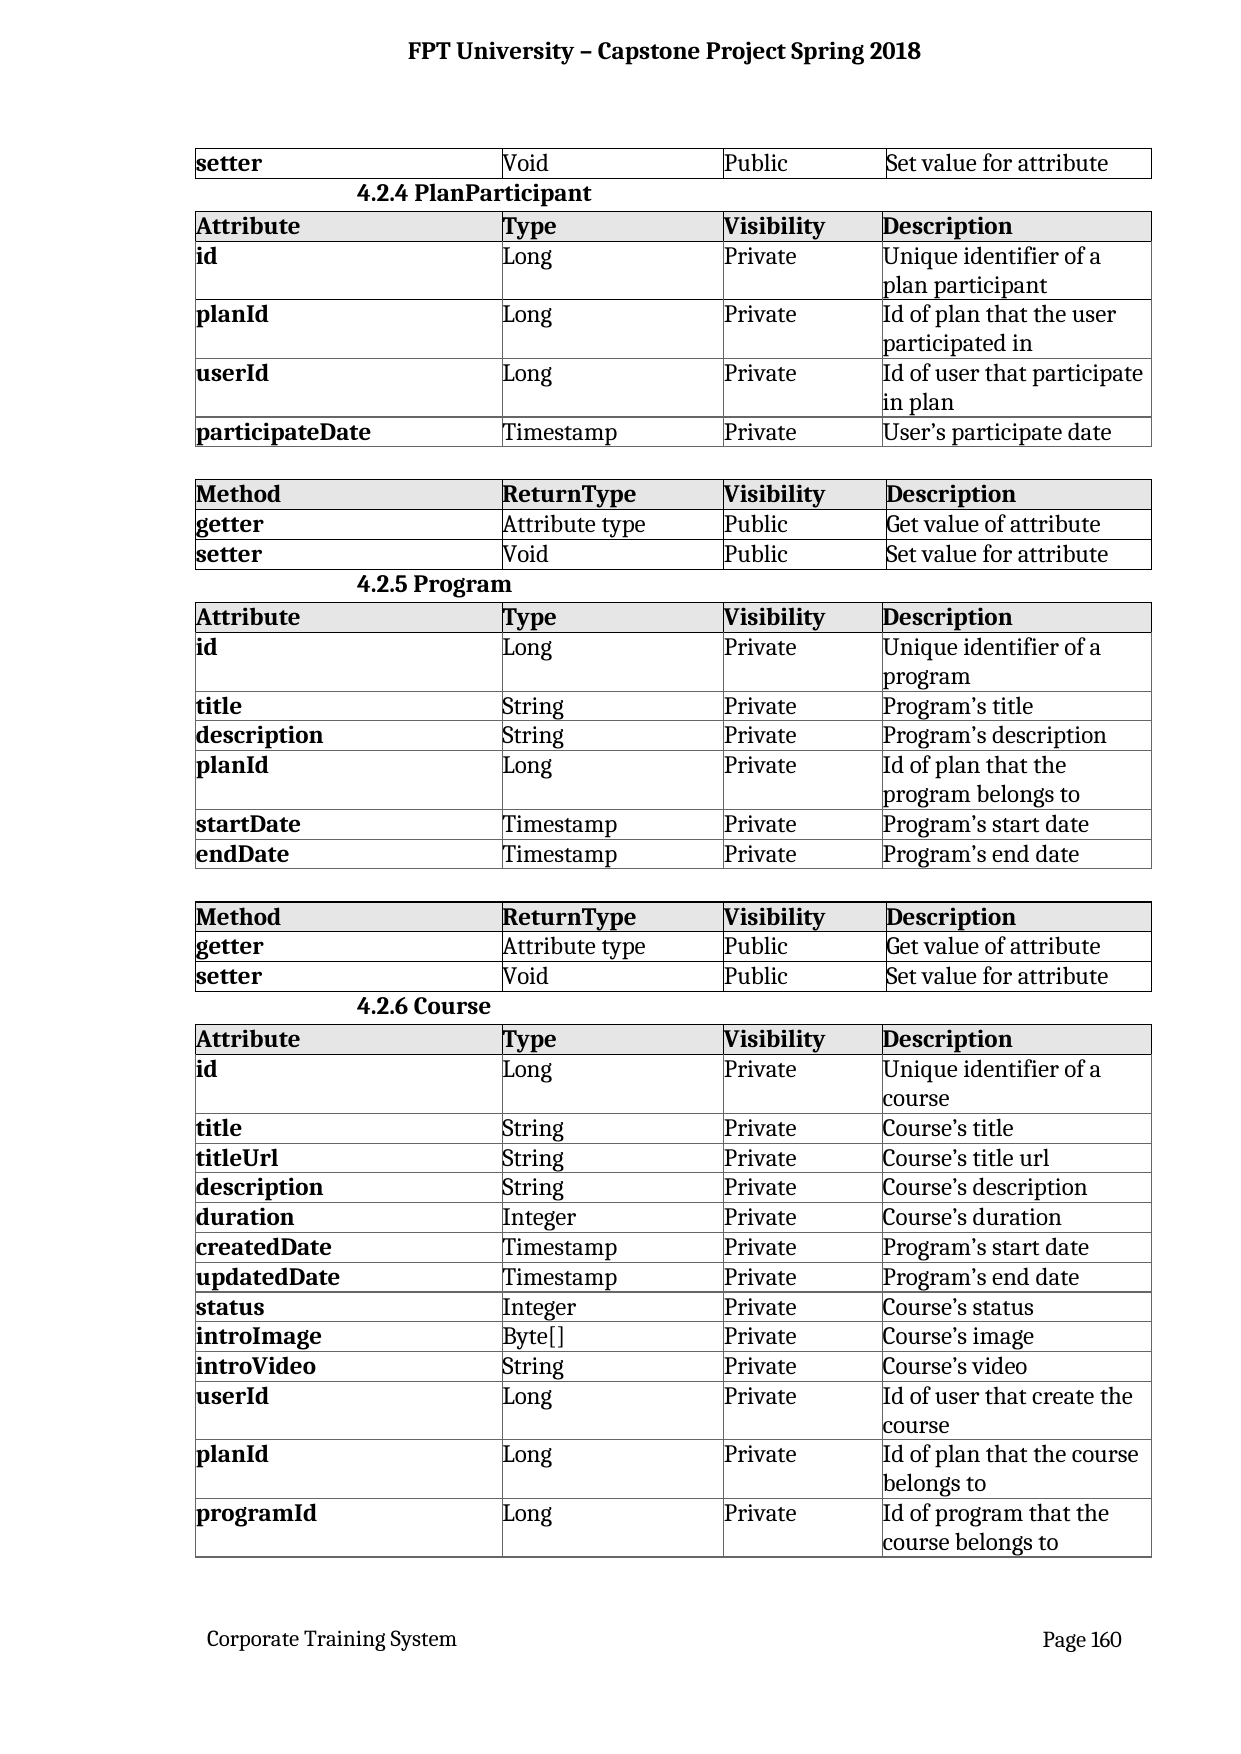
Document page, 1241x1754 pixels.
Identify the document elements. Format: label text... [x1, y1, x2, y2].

table_cell Get value of attribute [887, 510, 1151, 539]
table_cell Id of plan that the user participated in [883, 300, 1151, 358]
table_cell Private [724, 418, 882, 446]
table_cell Long [503, 1499, 723, 1556]
table_cell Id of user that participate in plan [883, 359, 1151, 416]
table_cell Private [724, 1293, 882, 1321]
table_cell Attribute type [503, 932, 723, 961]
table_cell planId [196, 300, 502, 358]
table_cell planId [196, 751, 502, 809]
table_cell Integer [503, 1293, 723, 1321]
table_cell String [503, 1352, 723, 1381]
table_header Type [503, 212, 723, 241]
table_cell startDate [196, 810, 502, 838]
table_cell Private [724, 359, 882, 416]
table_cell Program’s end date [883, 840, 1151, 868]
table_header Description [883, 212, 1151, 241]
table_cell Unique identifier of a program [883, 633, 1151, 691]
table_header Visibility [724, 480, 886, 509]
table_cell Private [724, 1114, 882, 1142]
table_cell Id of plan that the course belongs to [883, 1440, 1151, 1498]
table_cell Id of user that create the course [883, 1382, 1151, 1439]
table_cell Void [503, 149, 723, 177]
table_cell Public [724, 149, 886, 177]
table_header Attribute [196, 1025, 502, 1054]
table_cell Private [724, 633, 882, 691]
table_header ReturnType [503, 903, 723, 931]
table_cell Timestamp [503, 810, 723, 838]
table_cell id [196, 1055, 502, 1113]
table_cell Long [503, 300, 723, 358]
table_cell Timestamp [503, 418, 723, 446]
table_cell Course’s title [883, 1114, 1151, 1142]
table_cell Private [724, 721, 882, 750]
table_cell Course’s title url [883, 1144, 1151, 1172]
table_cell Program’s start date [883, 810, 1151, 838]
table_header Visibility [724, 903, 886, 931]
table_cell Set value for attribute [887, 540, 1151, 569]
table_cell Private [724, 1440, 882, 1498]
table_header Type [503, 1025, 723, 1054]
table_cell Set value for attribute [887, 962, 1151, 991]
table_cell Private [724, 751, 882, 809]
table_cell Program’s end date [883, 1263, 1151, 1291]
table_cell participateDate [196, 418, 502, 446]
table_cell getter [196, 510, 502, 539]
table_cell Private [724, 1144, 882, 1172]
table_header Visibility [724, 603, 882, 632]
table_cell Id of plan that the program belongs to [883, 751, 1151, 809]
table_cell Program’s description [883, 721, 1151, 750]
table_cell Set value for attribute [887, 149, 1151, 177]
table_cell Private [724, 242, 882, 299]
table_cell Course’s status [883, 1293, 1151, 1321]
table_cell String [503, 692, 723, 720]
table_cell Course’s video [883, 1352, 1151, 1381]
table_cell Private [724, 840, 882, 868]
table_cell Public [724, 962, 886, 991]
table_cell updatedDate [196, 1263, 502, 1291]
table_cell setter [196, 149, 502, 177]
table_cell Course’s description [883, 1173, 1151, 1202]
table_cell Private [724, 1499, 882, 1556]
table_header Type [503, 603, 723, 632]
table_cell Private [724, 1173, 882, 1202]
table_header Description [883, 1025, 1151, 1054]
table_cell description [196, 721, 502, 750]
table_cell programId [196, 1499, 502, 1556]
table_header Description [883, 603, 1151, 632]
table_cell Private [724, 1382, 882, 1439]
table_header Attribute [196, 212, 502, 241]
table_cell Private [724, 1203, 882, 1232]
table_cell Id of program that the course belongs to [883, 1499, 1151, 1556]
table_cell Program’s start date [883, 1233, 1151, 1262]
table_cell Long [503, 1382, 723, 1439]
table_cell Get value of attribute [887, 932, 1151, 961]
table_cell Private [724, 692, 882, 720]
table_cell Private [724, 1233, 882, 1262]
table_cell createdDate [196, 1233, 502, 1262]
table_header Visibility [724, 212, 882, 241]
table_cell Public [724, 932, 886, 961]
table_cell Private [724, 1322, 882, 1351]
table_cell setter [196, 962, 502, 991]
table_cell setter [196, 540, 502, 569]
table_cell planId [196, 1440, 502, 1498]
table_cell String [503, 1114, 723, 1142]
table_cell Course’s image [883, 1322, 1151, 1351]
table_cell User’s participate date [883, 418, 1151, 446]
table_cell Long [503, 751, 723, 809]
table_cell Byte[] [503, 1322, 723, 1351]
table_cell Timestamp [503, 1233, 723, 1262]
table_cell Private [724, 1263, 882, 1291]
table_header ReturnType [503, 480, 723, 509]
subtitle 4.2.4 PlanParticipant [357, 179, 1124, 207]
table_cell Timestamp [503, 1263, 723, 1291]
table_cell Public [724, 510, 886, 539]
table_cell Void [503, 962, 723, 991]
table_header Description [887, 903, 1151, 931]
table_cell endDate [196, 840, 502, 868]
table_cell Long [503, 633, 723, 691]
table_header Method [196, 480, 502, 509]
table_cell id [196, 242, 502, 299]
table_header Visibility [724, 1025, 882, 1054]
table_cell introImage [196, 1322, 502, 1351]
table_cell Timestamp [503, 840, 723, 868]
table_cell Attribute type [503, 510, 723, 539]
table_cell Private [724, 1055, 882, 1113]
table_cell id [196, 633, 502, 691]
table_header Attribute [196, 603, 502, 632]
table_cell status [196, 1293, 502, 1321]
table_header Method [196, 903, 502, 931]
table_cell Private [724, 300, 882, 358]
table_cell Long [503, 1440, 723, 1498]
table_cell Private [724, 810, 882, 838]
table_cell Long [503, 1055, 723, 1113]
table_cell titleUrl [196, 1144, 502, 1172]
table_cell Unique identifier of a plan participant [883, 242, 1151, 299]
table_cell userId [196, 1382, 502, 1439]
table_cell introVideo [196, 1352, 502, 1381]
table_cell String [503, 1144, 723, 1172]
table_cell Public [724, 540, 886, 569]
table_cell duration [196, 1203, 502, 1232]
table_cell title [196, 692, 502, 720]
subtitle 4.2.5 Program [357, 570, 1124, 598]
table_cell description [196, 1173, 502, 1202]
table_cell Void [503, 540, 723, 569]
table_cell Integer [503, 1203, 723, 1232]
table_cell Course’s duration [883, 1203, 1151, 1232]
table_cell Long [503, 359, 723, 416]
table_cell Private [724, 1352, 882, 1381]
subtitle 4.2.6 Course [357, 992, 1124, 1021]
table_cell userId [196, 359, 502, 416]
table_cell Unique identifier of a course [883, 1055, 1151, 1113]
table_cell String [503, 1173, 723, 1202]
table_cell title [196, 1114, 502, 1142]
table_header Description [887, 480, 1151, 509]
table_cell Program’s title [883, 692, 1151, 720]
table_cell Long [503, 242, 723, 299]
table_cell getter [196, 932, 502, 961]
table_cell String [503, 721, 723, 750]
